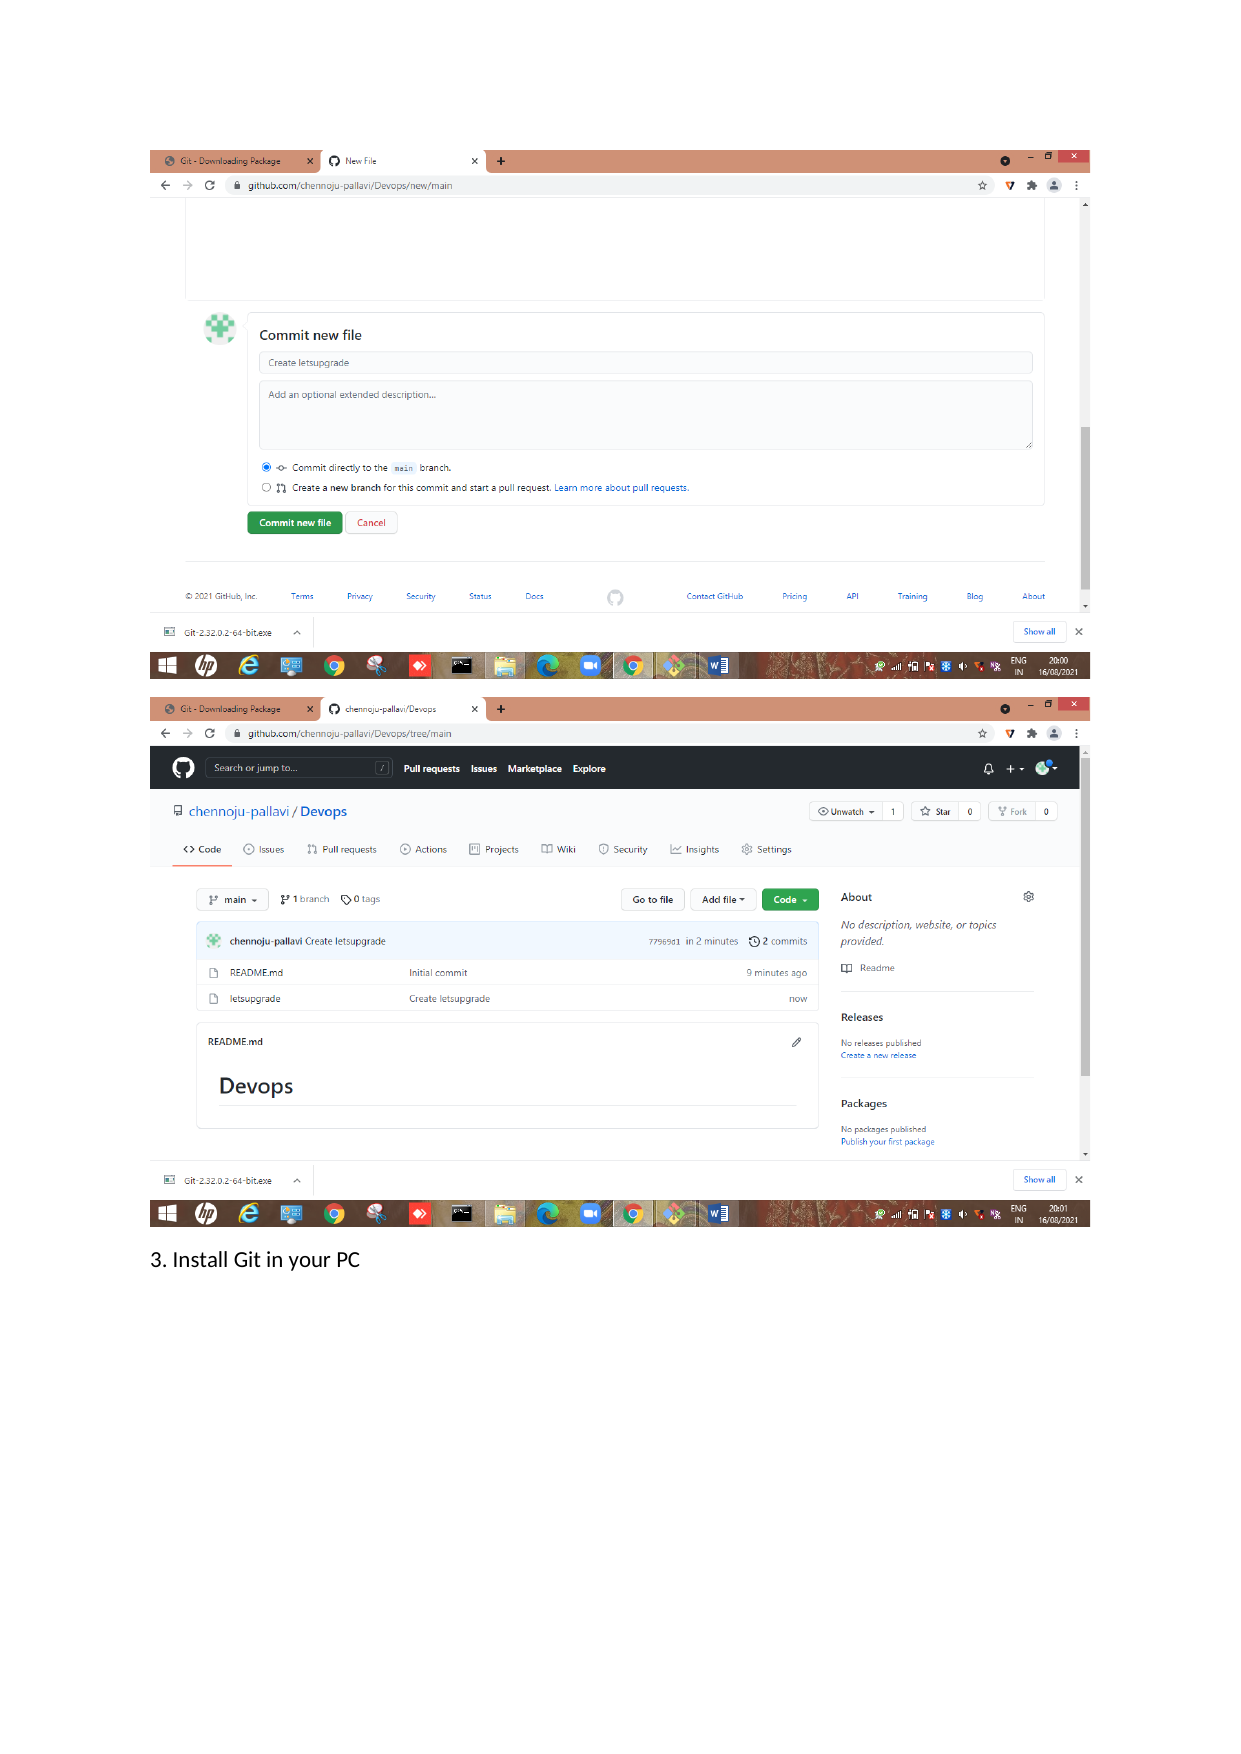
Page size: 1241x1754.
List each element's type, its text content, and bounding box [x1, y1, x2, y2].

picture [150, 150, 1091, 679]
picture [150, 697, 1091, 1227]
text 3. Install Git in your PC [150, 1245, 1090, 1273]
